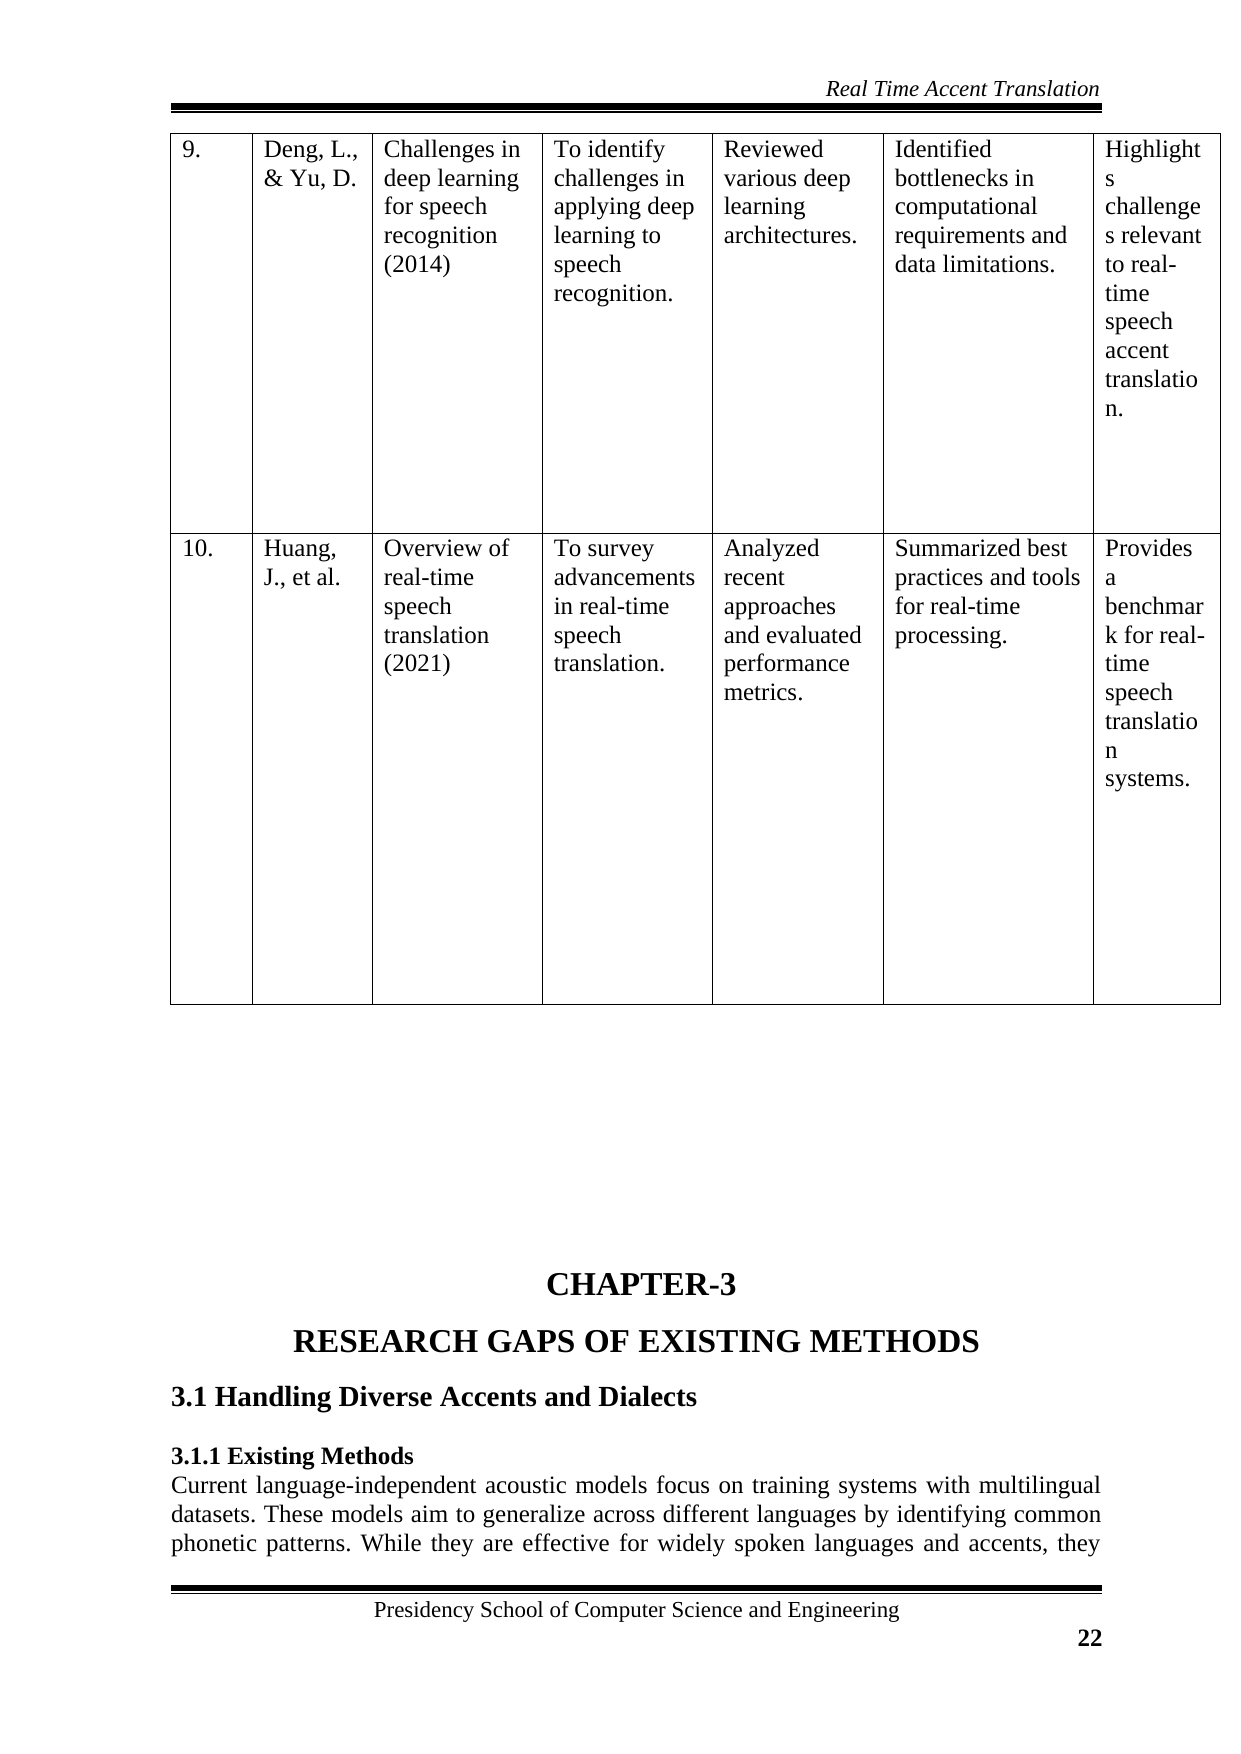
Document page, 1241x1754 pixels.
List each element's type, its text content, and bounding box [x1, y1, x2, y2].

table_cell Identified bottlenecks in computational requirements and data limitations. [884, 134, 1093, 532]
table_cell Deng, L., & Yu, D. [253, 134, 372, 532]
table_cell Analyzed recent approaches and evaluated performance metrics. [713, 534, 883, 1004]
table_cell To identify challenges in applying deep learning to speech recognition. [543, 134, 712, 532]
table_cell Provides a benchmark for real-time speech translation systems. [1094, 534, 1220, 1004]
text CHAPTER-3 [471, 1264, 1102, 1302]
table_cell Reviewed various deep learning architectures. [713, 134, 883, 532]
text 3.1 Handling Diverse Accents and Dialects [171, 1379, 1102, 1413]
table_cell Highlights challenges relevant to real-time speech accent translation. [1094, 134, 1220, 532]
table_cell Summarized best practices and tools for real-time processing. [884, 534, 1093, 1004]
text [171, 1470, 1102, 1556]
text 3.1.1 Existing Methods [171, 1441, 1102, 1470]
table_cell 9. [171, 134, 252, 532]
table_cell Overview of real-time speech translation (2021) [373, 534, 542, 1004]
table_cell Huang, J., et al. [253, 534, 372, 1004]
text RESEARCH GAPS OF EXISTING METHODS [171, 1322, 1102, 1360]
table_cell To survey advancements in real-time speech translation. [543, 534, 712, 1004]
table_cell Challenges in deep learning for speech recognition (2014) [373, 134, 542, 532]
table_cell 10. [171, 534, 252, 1004]
